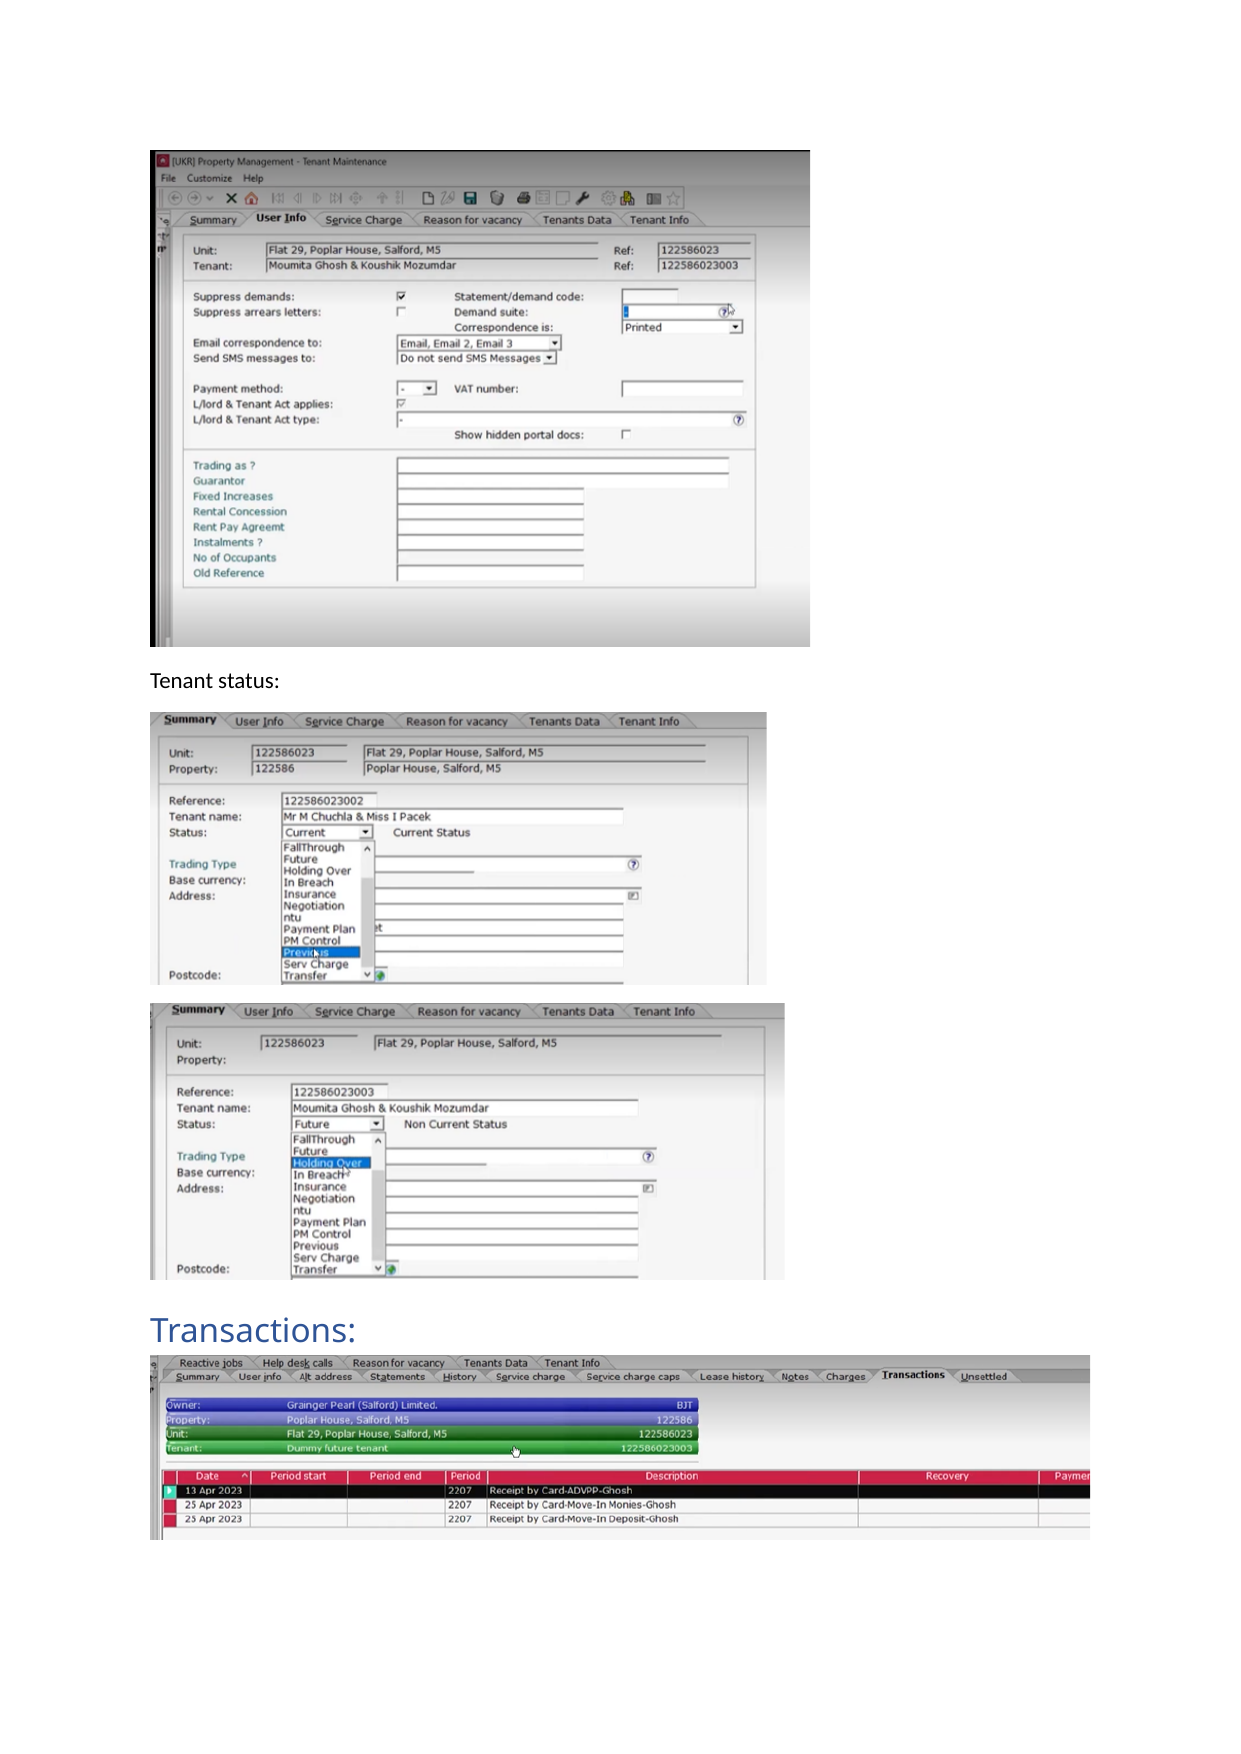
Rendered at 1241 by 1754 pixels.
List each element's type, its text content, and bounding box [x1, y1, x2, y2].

picture [150, 712, 767, 985]
picture [150, 1003, 785, 1280]
subtitle Transactions: [150, 1307, 1090, 1352]
picture [150, 1355, 1091, 1540]
picture [150, 150, 811, 647]
text Tenant status: [150, 666, 1090, 694]
